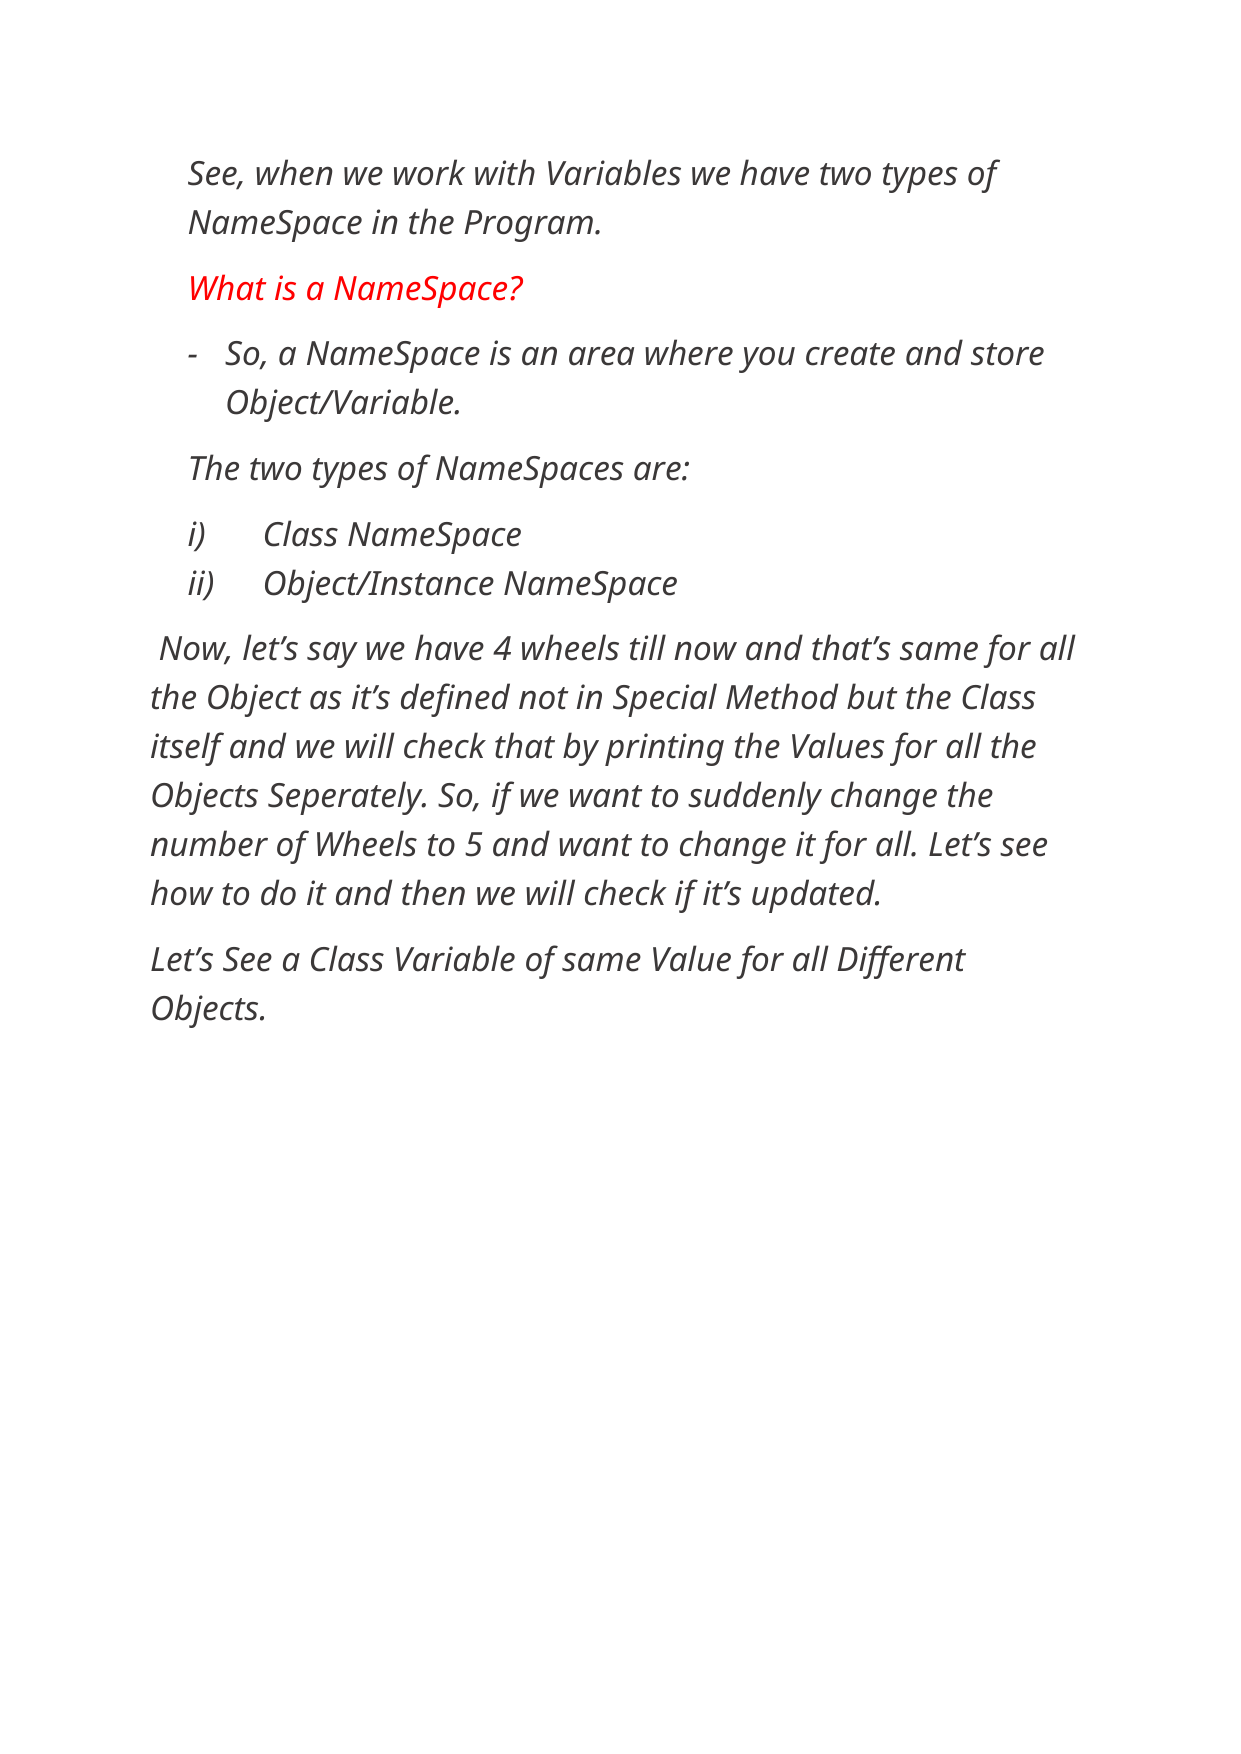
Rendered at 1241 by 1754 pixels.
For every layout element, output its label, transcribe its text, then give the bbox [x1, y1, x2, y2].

list Class NameSpace [187, 510, 1090, 556]
text Now, let’s say we have 4 wheels till now and that’s same for all the Object as it’s defined not in Special Method but the Class itself and we will check that by printing the Values for all the Objects Seperately. So, if we want to suddenly change the number of Wheels to 5 and want to change it for all. Let’s see how to do it and then we will check if it’s updated. [150, 625, 1090, 915]
text Let’s See a Class Variable of same Value for all Different Objects. [150, 935, 1090, 1030]
list Object/Instance NameSpace [187, 559, 1090, 605]
text See, when we work with Variables we have two types of NameSpace in the Program. [187, 150, 1090, 244]
text What is a NameSpace? [187, 264, 1090, 310]
text The two types of NameSpaces are: [187, 445, 1090, 490]
list So, a NameSpace is an area where you create and store Object/Variable. [187, 330, 1090, 424]
